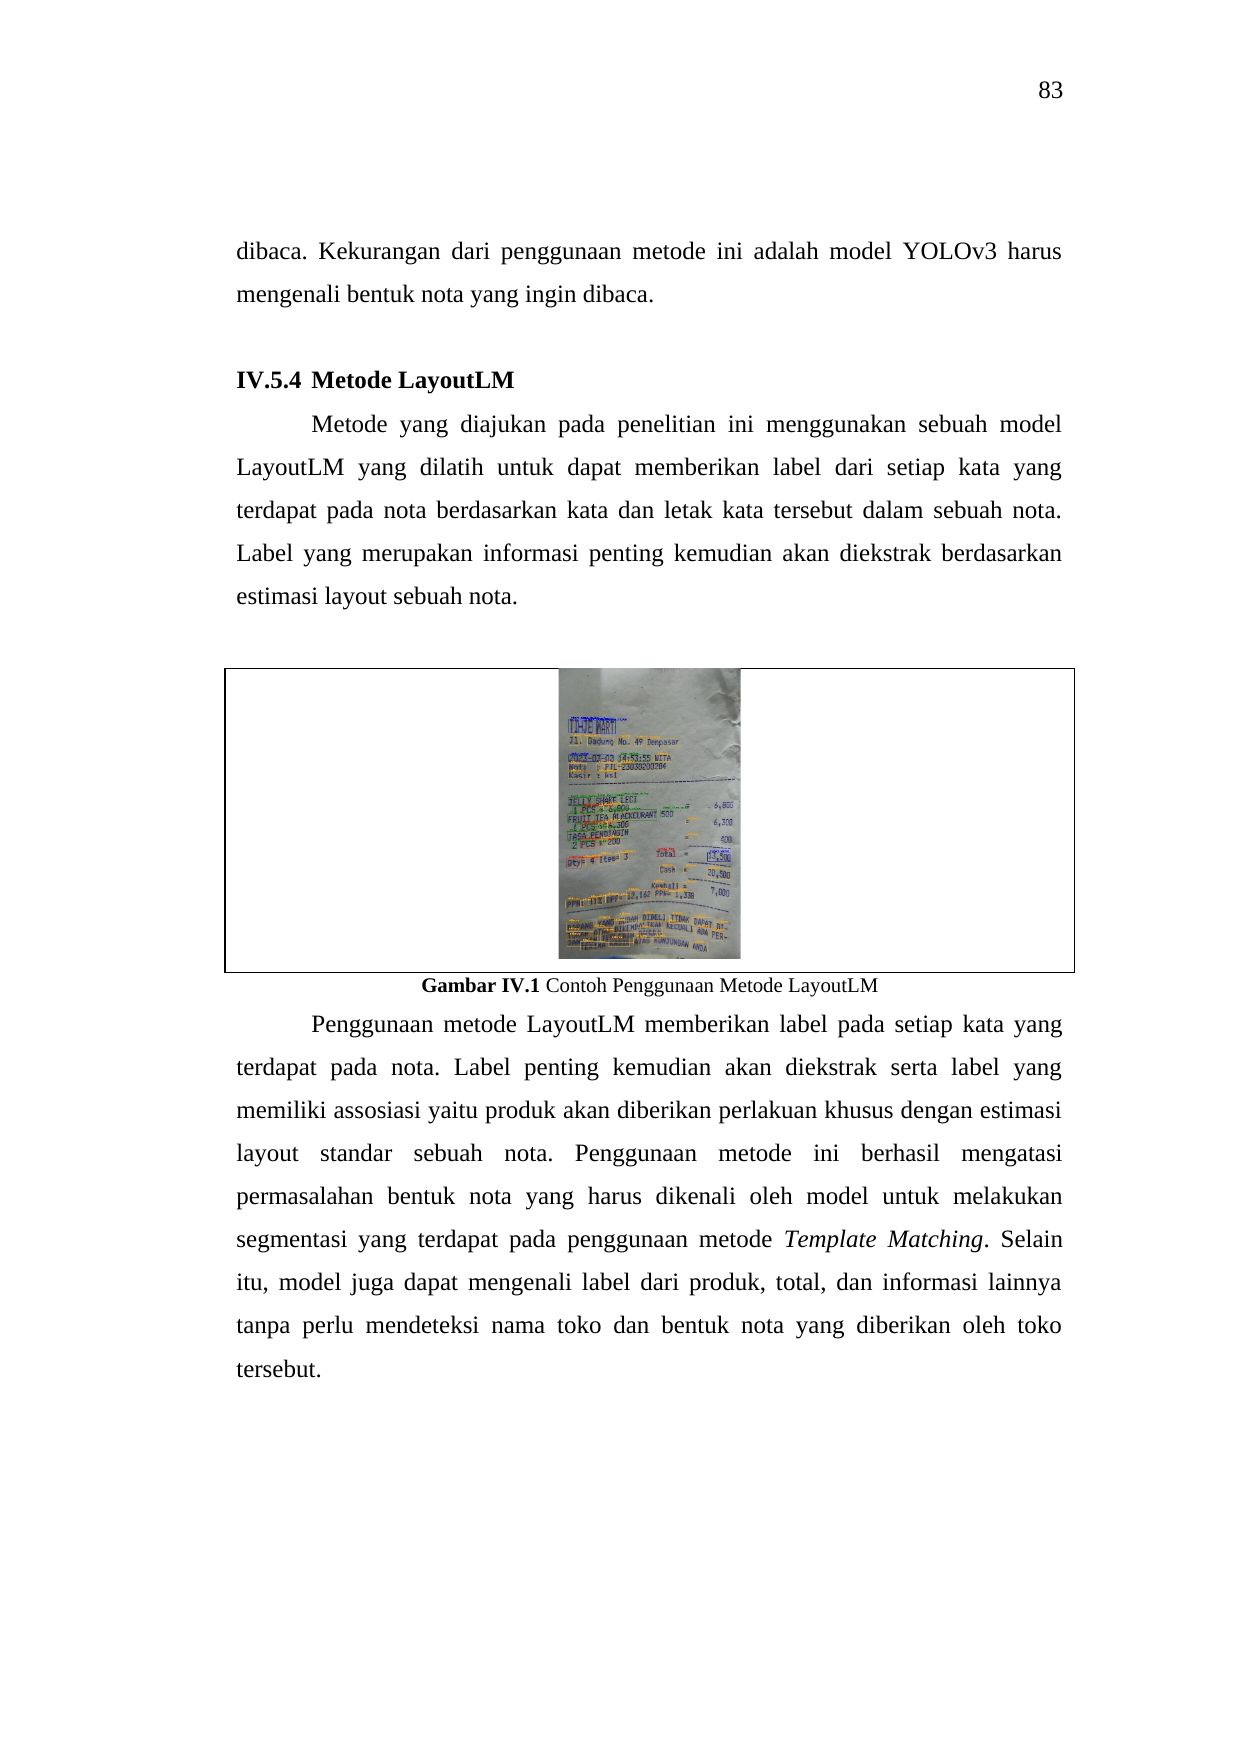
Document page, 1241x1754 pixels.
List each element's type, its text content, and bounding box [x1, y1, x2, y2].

text Penggunaan metode LayoutLM memberikan label pada setiap kata yang terdapat pada nota. Label penting kemudian akan diekstrak serta label yang memiliki assosiasi yaitu produk akan diberikan perlakuan khusus dengan estimasi layout standar sebuah nota. Penggunaan metode ini berhasil mengatasi permasalahan bentuk nota yang harus dikenali oleh model untuk melakukan segmentasi yang terdapat pada penggunaan metode Template Matching. Selain itu, model juga dapat mengenali label dari produk, total, dan informasi lainnya tanpa perlu mendeteksi nama toko dan bentuk nota yang diberikan oleh toko tersebut. [236, 1009, 1063, 1382]
text Contoh Penggunaan Metode LayoutLM [236, 973, 1063, 997]
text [236, 236, 1063, 308]
text Metode yang diajukan pada penelitian ini menggunakan sebuah model LayoutLM yang dilatih untuk dapat memberikan label dari setiap kata yang terdapat pada nota berdasarkan kata dan letak kata tersebut dalam sebuah nota. Label yang merupakan informasi penting kemudian akan diekstrak berdasarkan estimasi layout sebuah nota. [236, 409, 1063, 610]
subtitle Metode LayoutLM [236, 366, 1063, 394]
table_header [226, 669, 1074, 972]
picture [558, 668, 741, 959]
